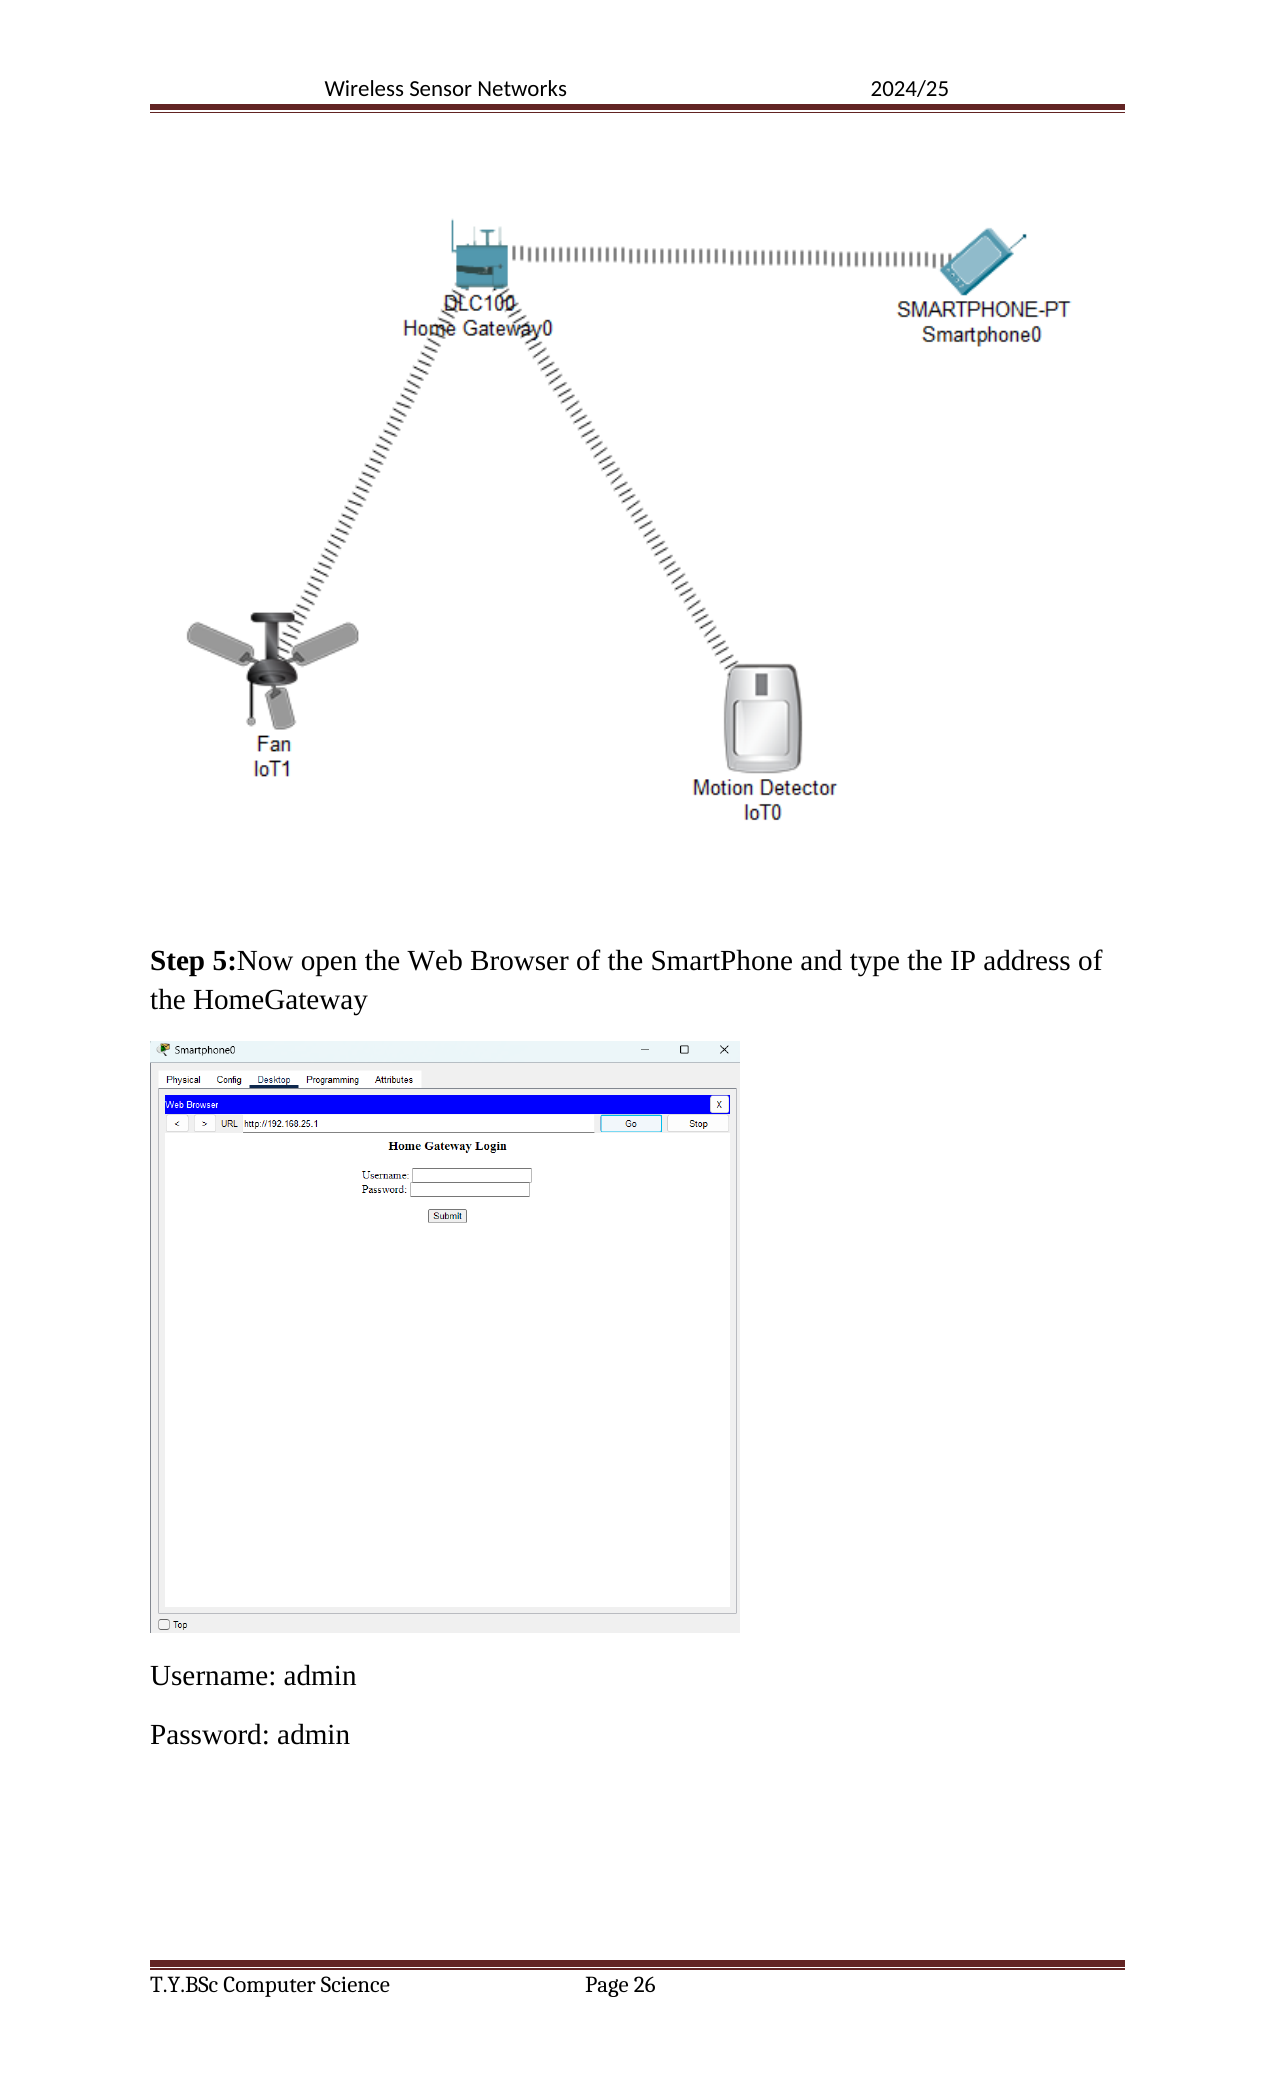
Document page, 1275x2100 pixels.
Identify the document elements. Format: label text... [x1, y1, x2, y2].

text Password: admin [150, 1717, 1125, 1751]
text Step 5:Now open the Web Browser of the SmartPhone and type the IP address of the HomeGateway [150, 943, 1125, 1016]
picture [150, 1041, 740, 1633]
text Username: admin [150, 1658, 1125, 1691]
picture [150, 149, 1125, 859]
